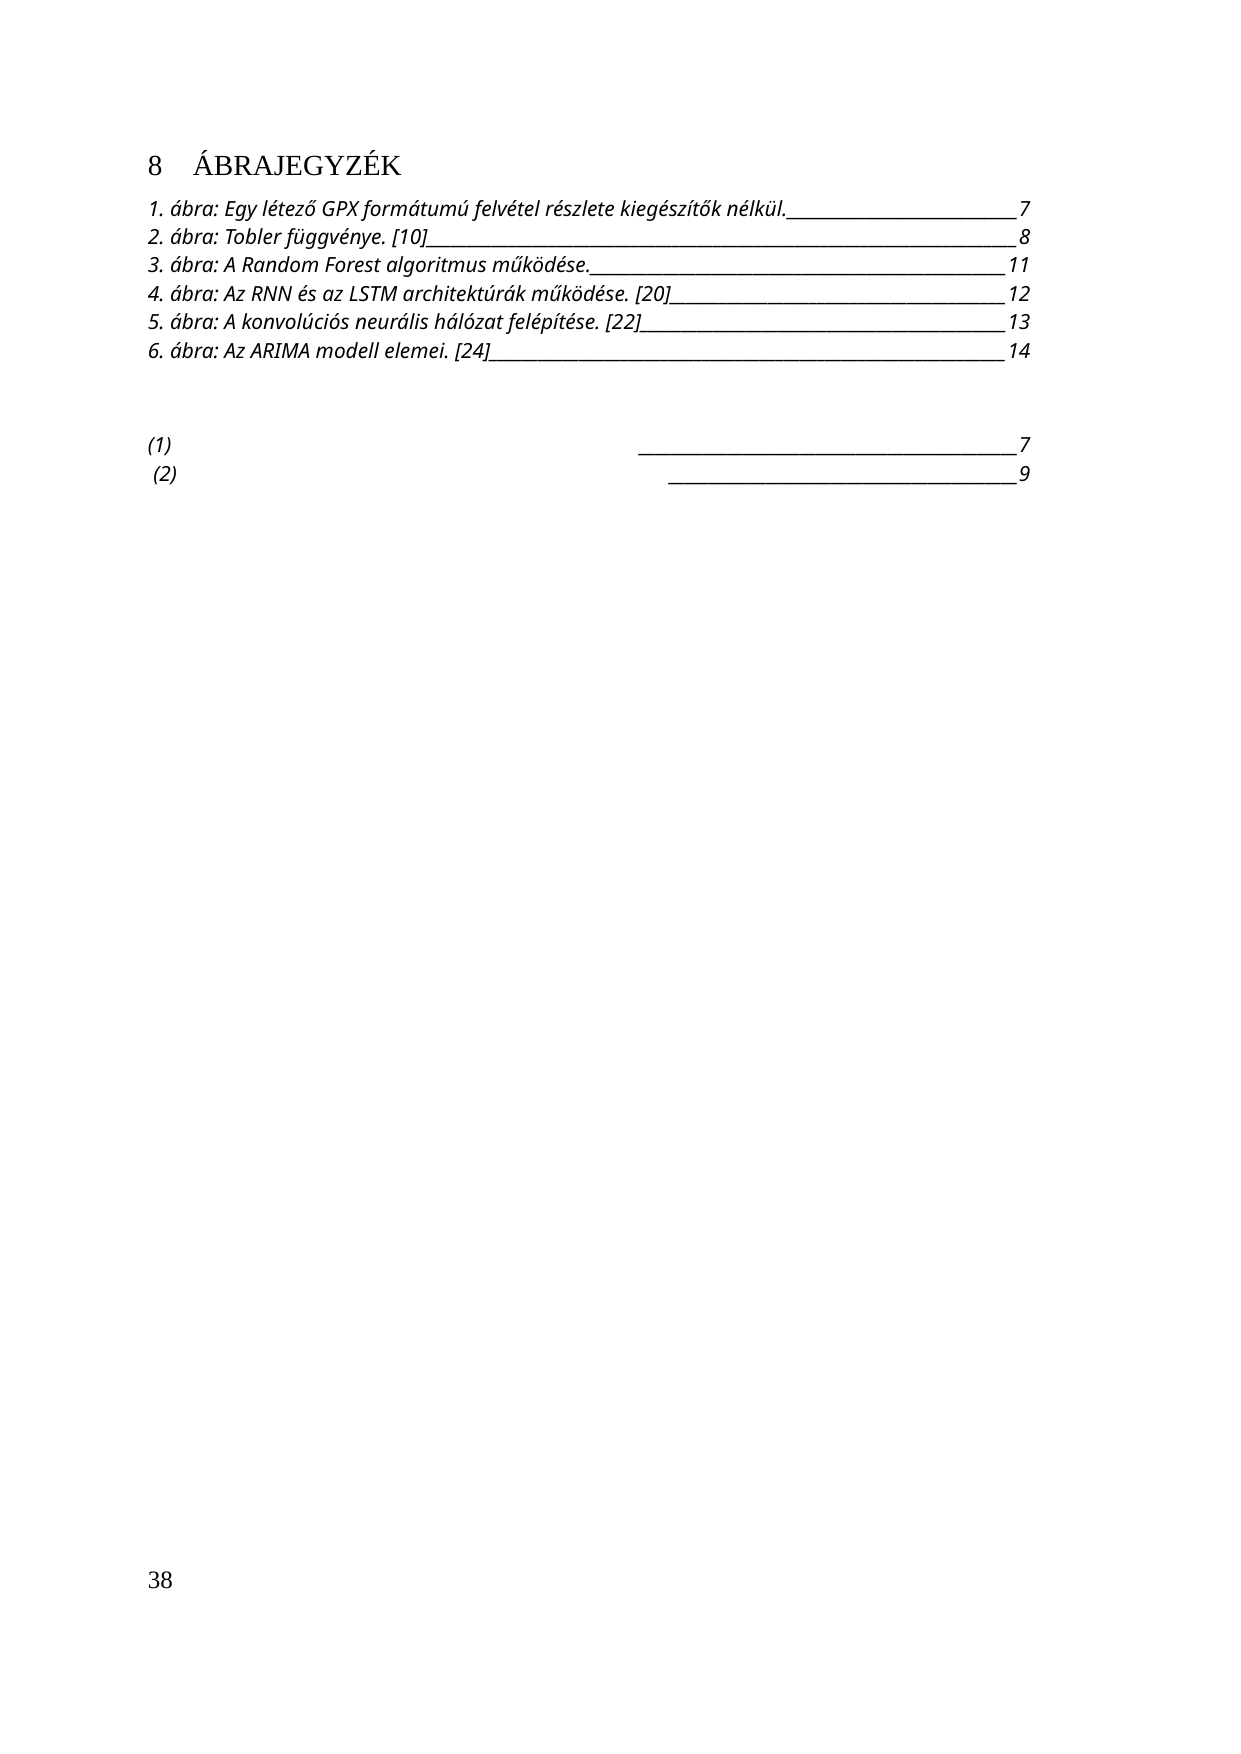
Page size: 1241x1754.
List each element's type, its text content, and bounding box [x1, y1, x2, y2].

text 1. ábra: Egy létező GPX formátumú felvétel részlete kiegészítők nélkül. 7 [148, 194, 1033, 222]
text (1) 7 [148, 430, 1033, 459]
text 2. ábra: Tobler függvénye. [10] 8 [148, 222, 1033, 251]
text 4. ábra: Az RNN és az LSTM architektúrák működése. [20] 12 [148, 279, 1033, 307]
text 5. ábra: A konvolúciós neurális hálózat felépítése. [22] 13 [148, 307, 1033, 336]
text (2) 9 [148, 459, 1033, 487]
text 6. ábra: Az ARIMA modell elemei. [24] 14 [148, 336, 1033, 364]
subtitle Ábrajegyzék [148, 148, 1033, 181]
text 3. ábra: A Random Forest algoritmus működése. 11 [148, 251, 1033, 279]
